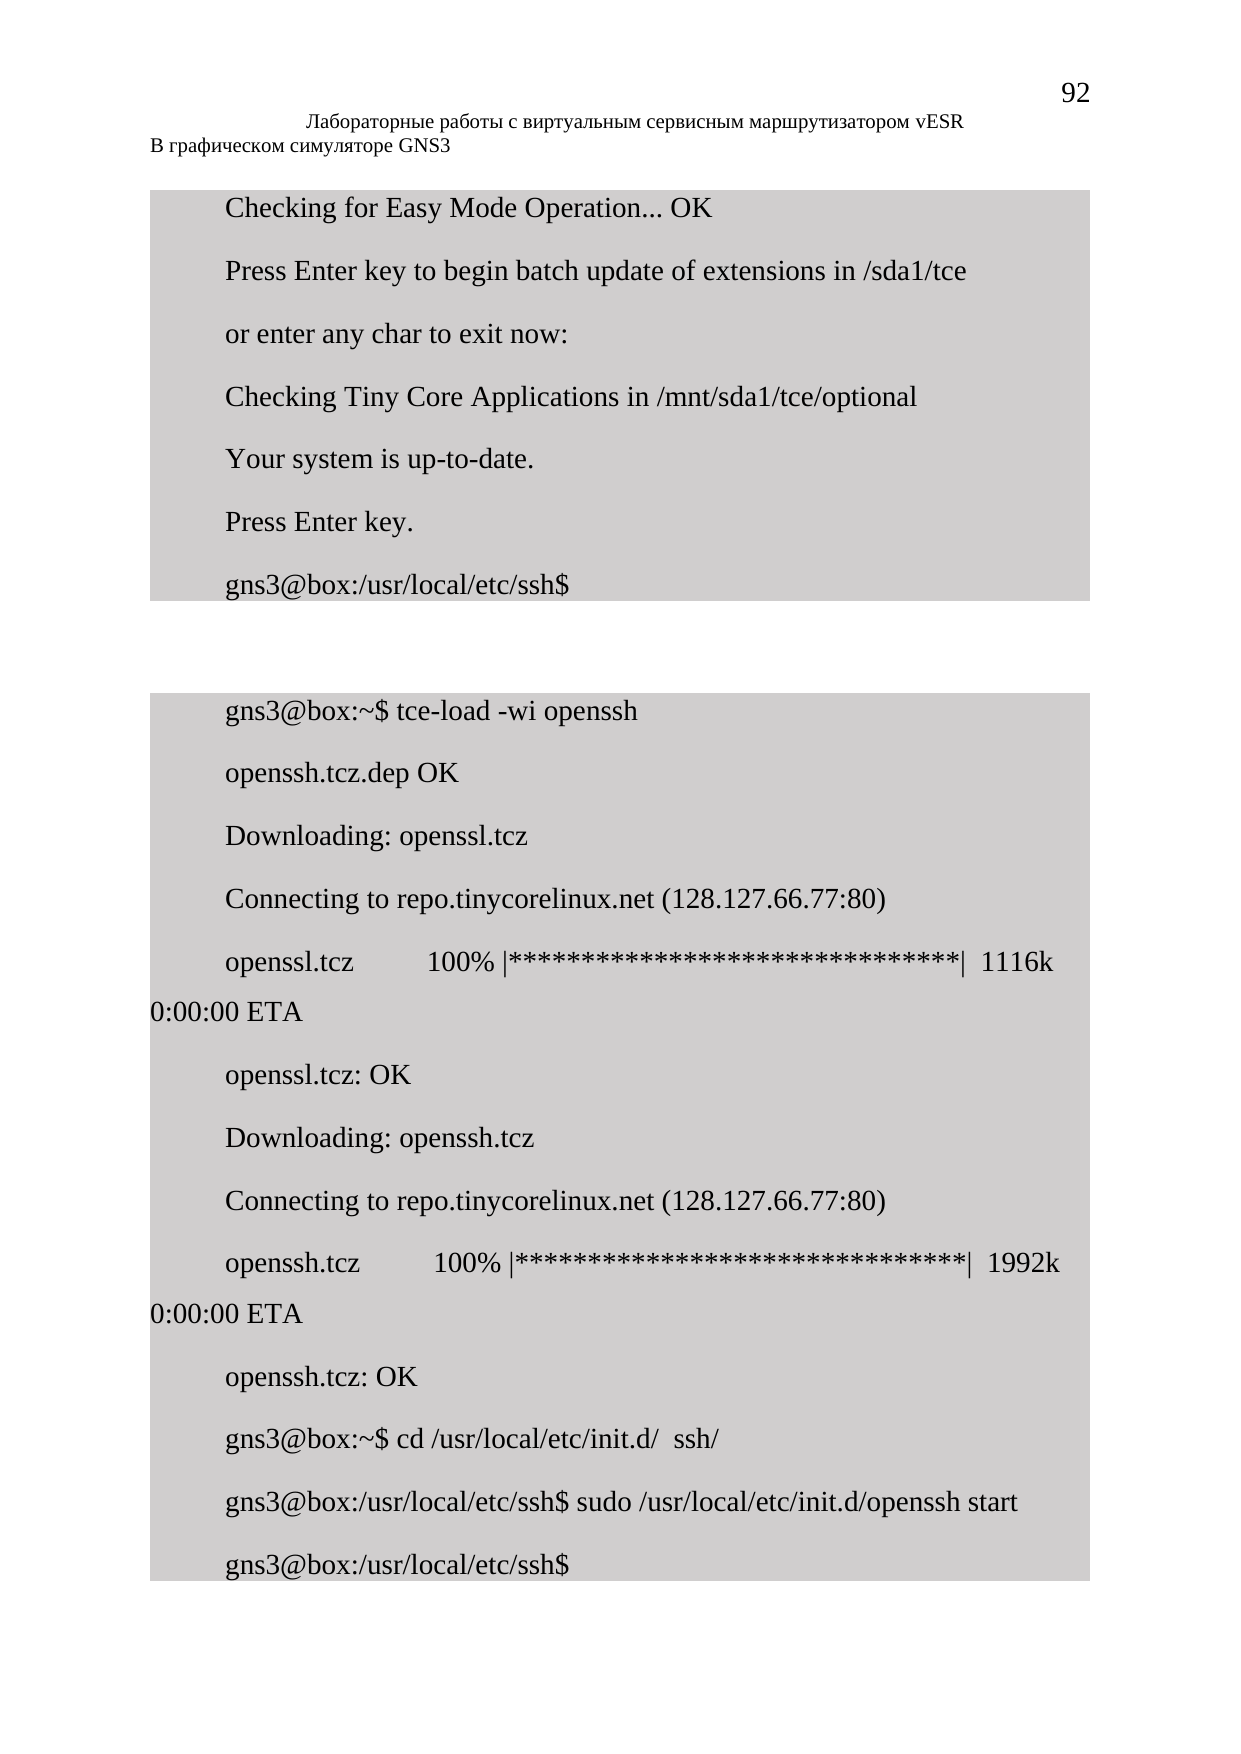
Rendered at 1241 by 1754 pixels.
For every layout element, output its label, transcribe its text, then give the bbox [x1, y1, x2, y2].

text openssl.tcz: OK [150, 1057, 1090, 1091]
text openssh.tcz.dep OK [150, 756, 1090, 789]
text gns3@box:/usr/local/etc/ssh$ [150, 567, 1090, 601]
text gns3@box:/usr/local/etc/ssh$ sudo /usr/local/etc/init.d/openssh start [150, 1484, 1090, 1518]
text gns3@box:~$ cd /usr/local/etc/init.d/ ssh/ [150, 1421, 1090, 1455]
text Connecting to repo.tinycorelinux.net (128.127.66.77:80) [150, 1183, 1090, 1216]
text Connecting to repo.tinycorelinux.net (128.127.66.77:80) [150, 881, 1090, 915]
text Downloading: openssh.tcz [150, 1120, 1090, 1153]
text Checking Tiny Core Applications in /mnt/sda1/tce/optional [150, 379, 1090, 412]
text Checking for Easy Mode Operation... OK [150, 190, 1090, 224]
text openssh.tcz: OK [150, 1359, 1090, 1392]
text Press Enter key. [150, 504, 1090, 538]
text Downloading: openssl.tcz [150, 818, 1090, 852]
text gns3@box:~$ tce-load -wi openssh [150, 693, 1090, 726]
text Press Enter key to begin batch update of extensions in /sda1/tce [150, 253, 1090, 287]
text gns3@box:/usr/local/etc/ssh$ [150, 1547, 1090, 1581]
text Your system is up-to-date. [150, 441, 1090, 475]
text openssh.tcz 100% |*******************************| 1992k 0:00:00 ETA [150, 1246, 1090, 1329]
text openssl.tcz 100% |*******************************| 1116k 0:00:00 ETA [150, 944, 1090, 1028]
text or enter any char to exit now: [150, 316, 1090, 349]
